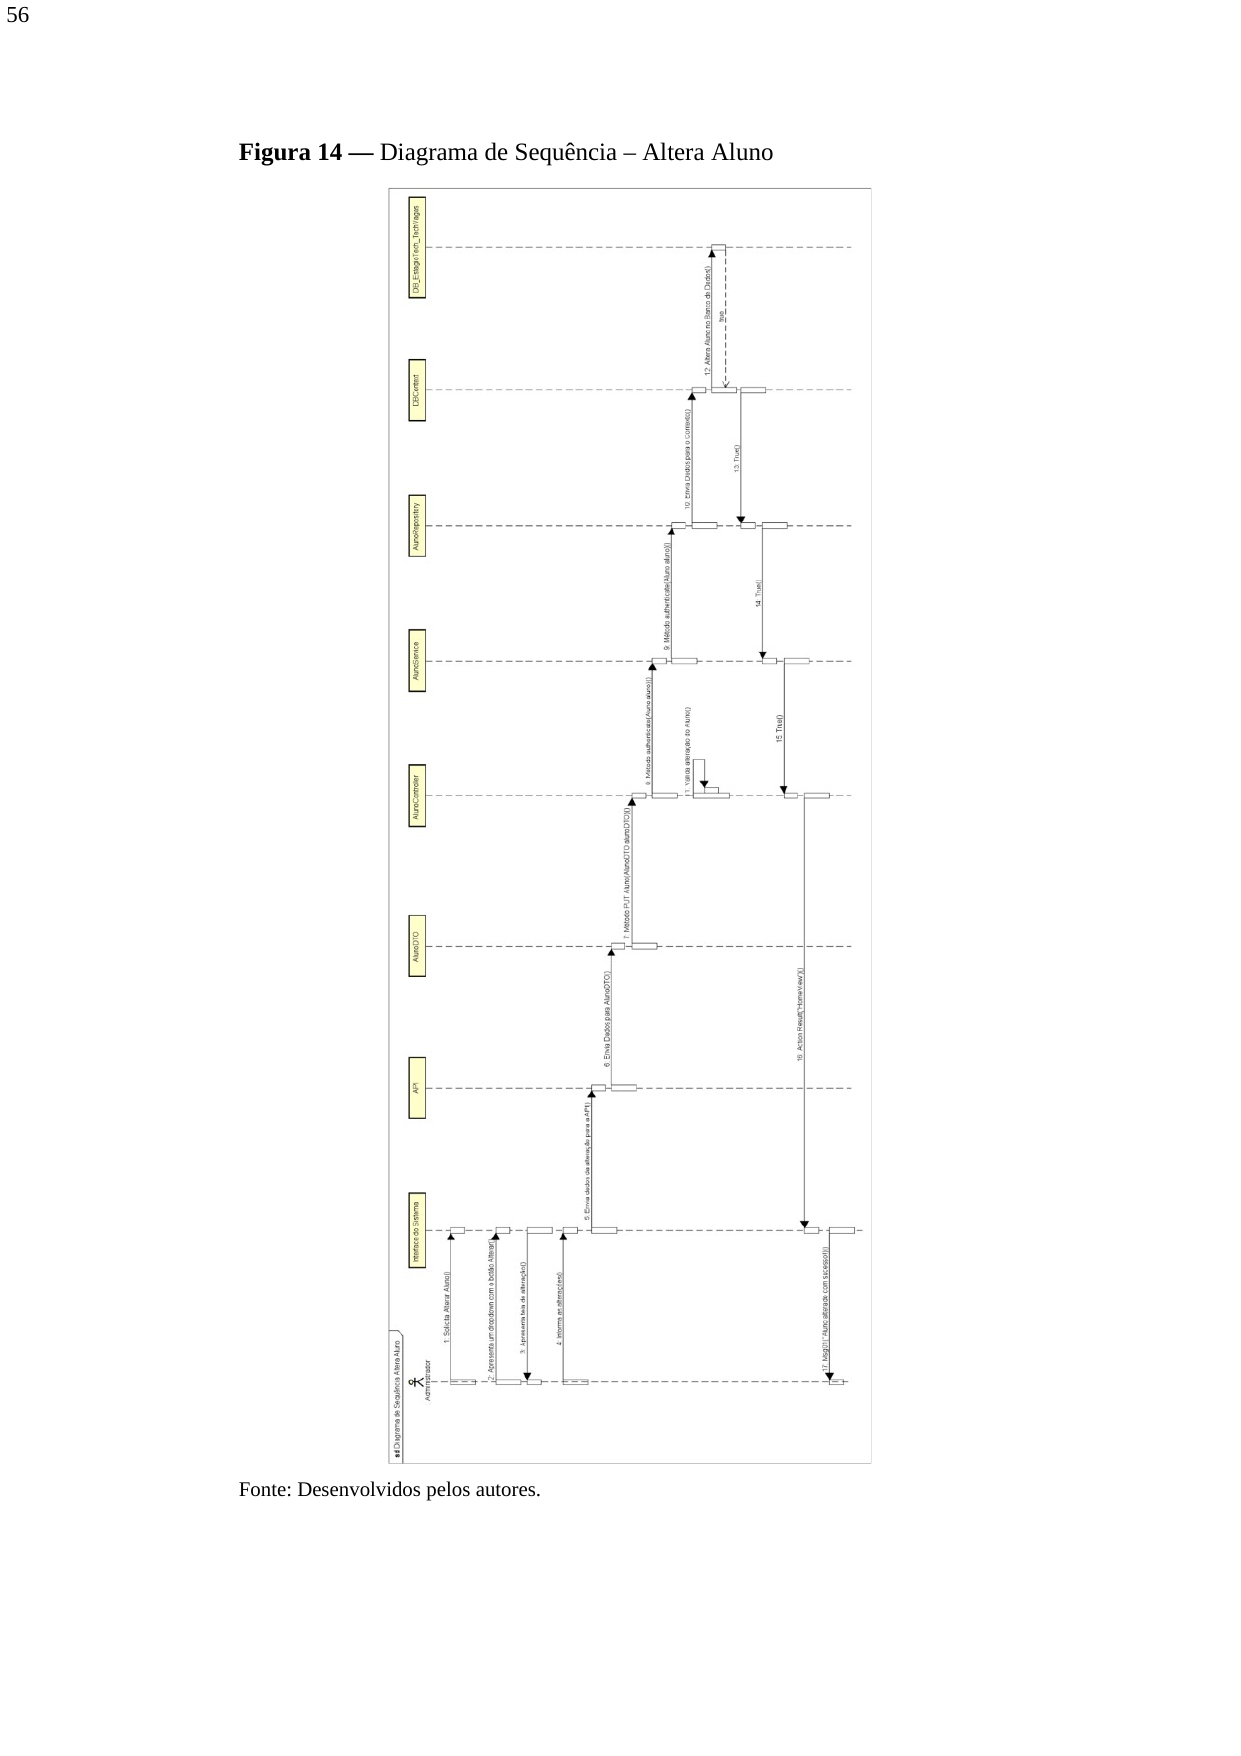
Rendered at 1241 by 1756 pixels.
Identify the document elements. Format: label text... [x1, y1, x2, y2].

text Figura 14 — Diagrama de Sequência – Altera Aluno [239, 137, 1161, 166]
picture [388, 187, 872, 1464]
